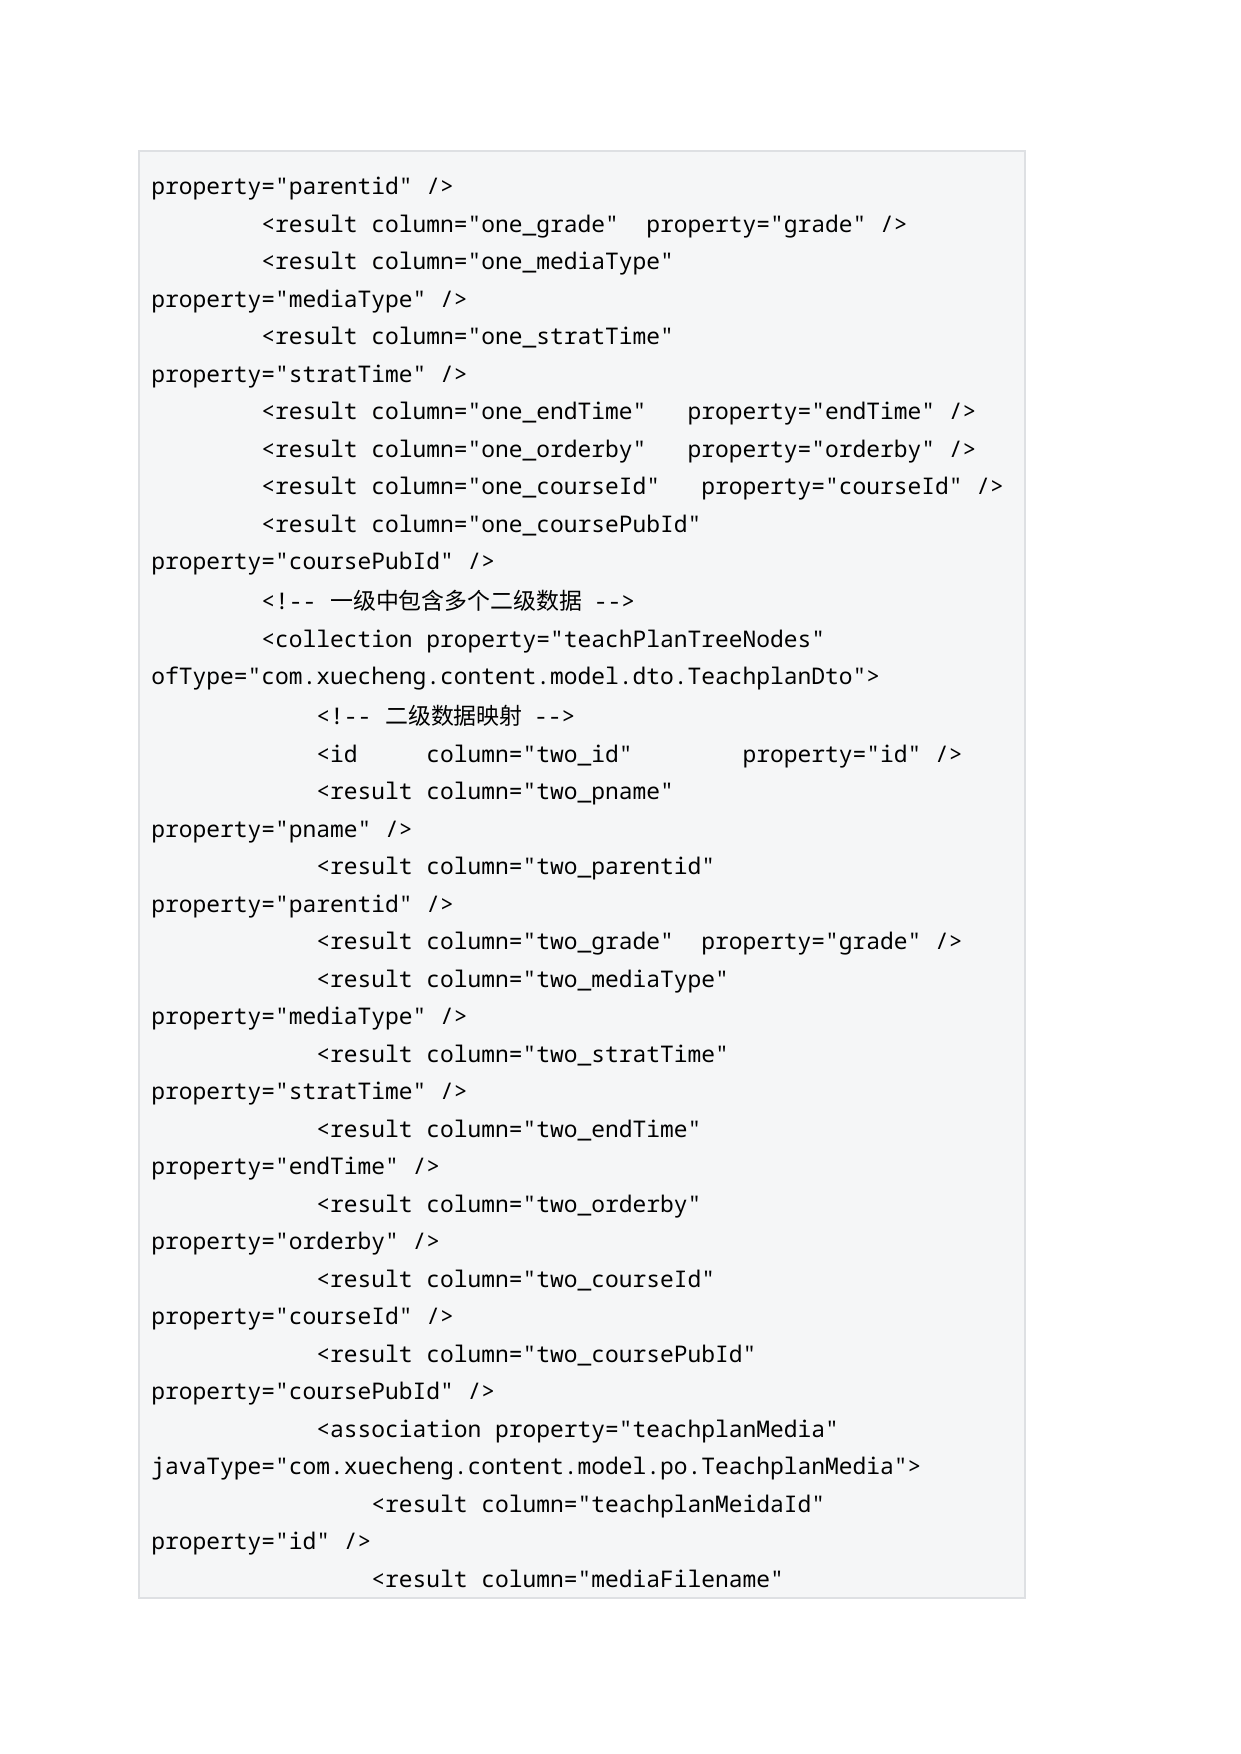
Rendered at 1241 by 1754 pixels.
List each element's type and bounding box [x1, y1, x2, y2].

table_header [140, 152, 1024, 1597]
